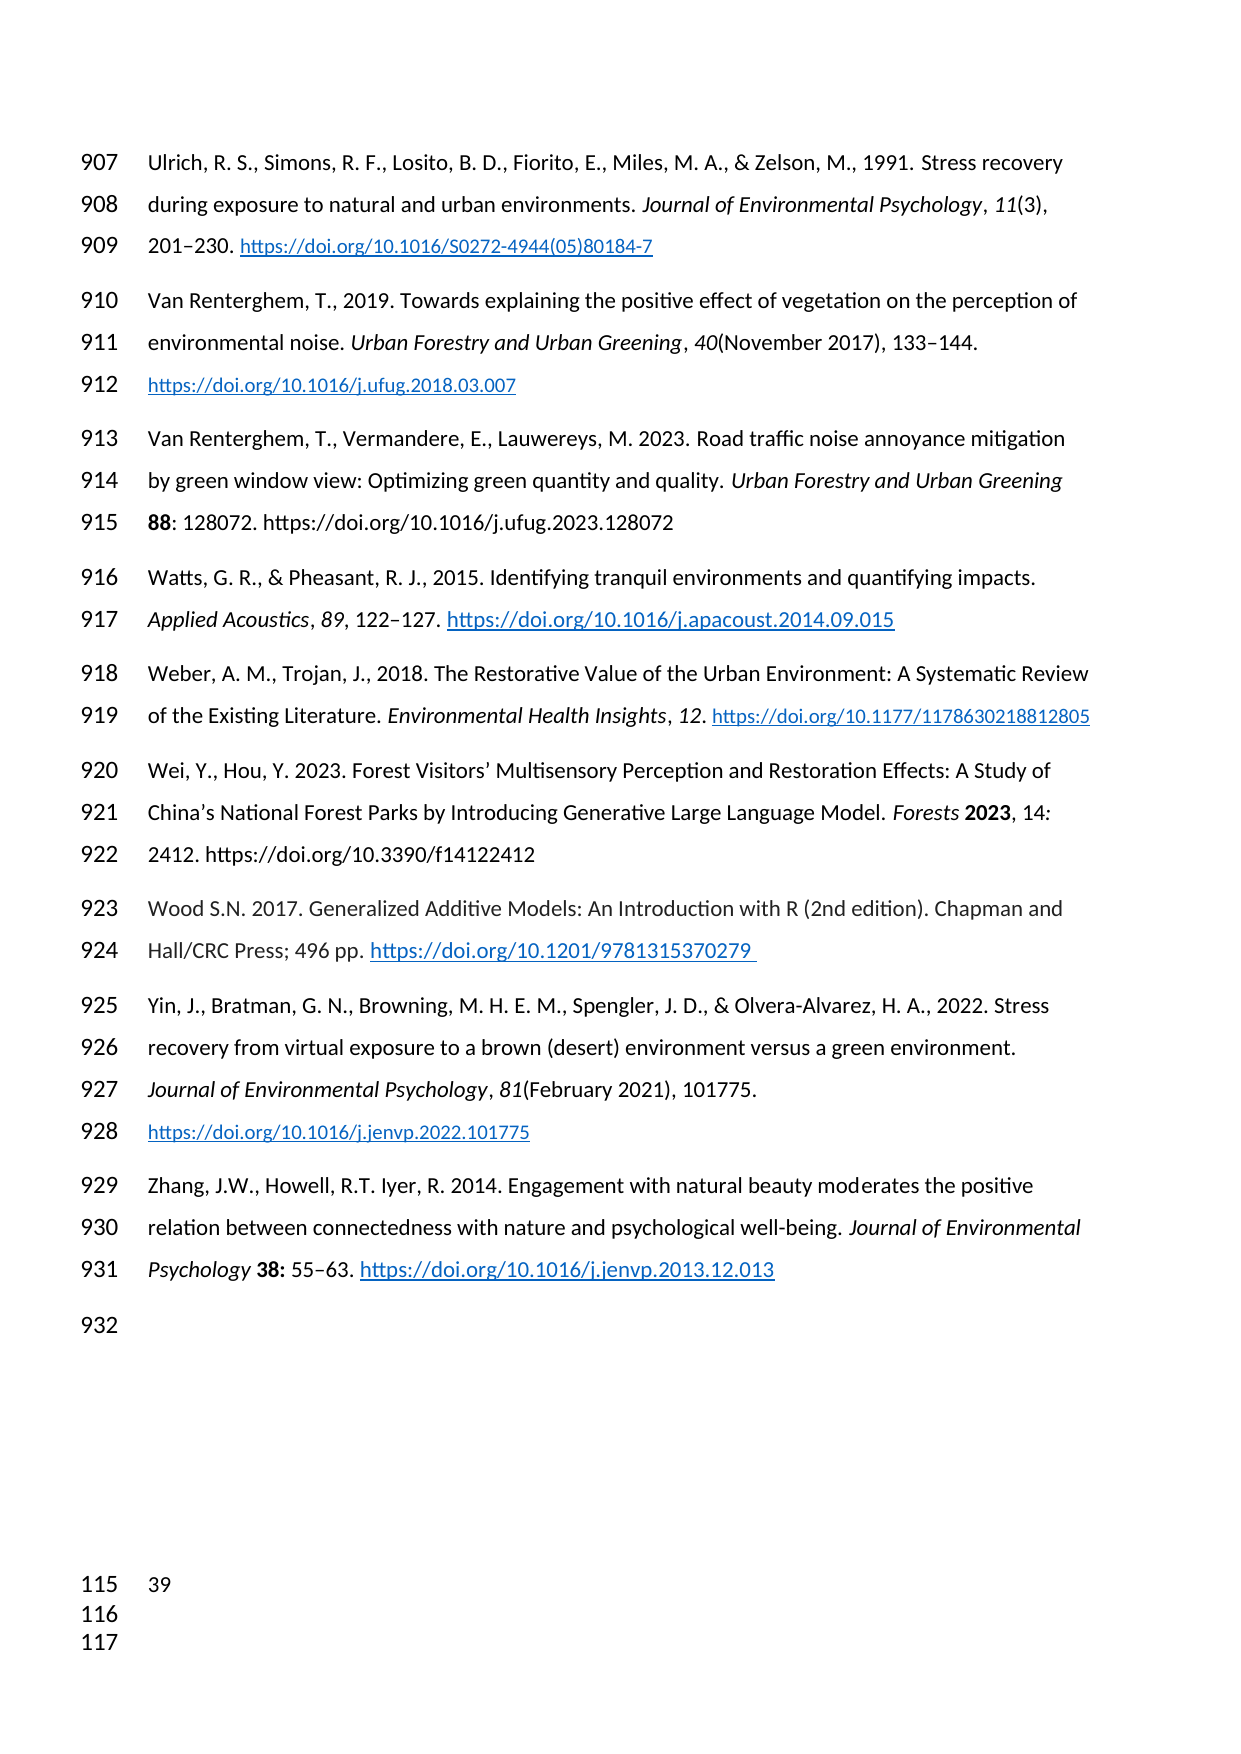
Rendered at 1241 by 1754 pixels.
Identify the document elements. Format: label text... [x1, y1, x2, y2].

text Zhang, J.W., Howell, R.T. Iyer, R. 2014. Engagement with natural beauty mod­erates the positive relation between connectedness with nature and psychological well-being. Journal of Environmental Psychology 38: 55–63. https://doi.org/10.1016/j.jenvp.2013.12.013 [148, 1171, 1092, 1283]
text Van Renterghem, T., Vermandere, E., Lauwereys, M. 2023. Road traffic noise annoyance mitigation by green window view: Optimizing green quantity and quality. Urban Forestry and Urban Greening 88: 128072. https://doi.org/10.1016/j.ufug.2023.128072 [148, 424, 1092, 537]
text Wood S.N. 2017. Generalized Additive Models: An Introduction with R (2nd edition). Chapman and Hall/CRC Press; 496 pp. https://doi.org/10.1201/9781315370279 [148, 894, 1092, 964]
text Weber, A. M., Trojan, J., 2018. The Restorative Value of the Urban Environment: A Systematic Review of the Existing Literature. Environmental Health Insights, 12. https://doi.org/10.1177/1178630218812805 [148, 659, 1092, 729]
text Van Renterghem, T., 2019. Towards explaining the positive effect of vegetation on the perception of environmental noise. Urban Forestry and Urban Greening, 40(November 2017), 133–144. https://doi.org/10.1016/j.ufug.2018.03.007 [148, 286, 1092, 398]
text Yin, J., Bratman, G. N., Browning, M. H. E. M., Spengler, J. D., & Olvera-Alvarez, H. A., 2022. Stress recovery from virtual exposure to a brown (desert) environment versus a green environment. Journal of Environmental Psychology, 81(February 2021), 101775. https://doi.org/10.1016/j.jenvp.2022.101775 [148, 991, 1092, 1145]
text Wei, Y., Hou, Y. 2023. Forest Visitors’ Multisensory Perception and Restoration Effects: A Study of China’s National Forest Parks by Introducing Generative Large Language Model. Forests 2023, 14: 2412. https://doi.org/10.3390/f14122412 [148, 756, 1092, 868]
text Ulrich, R. S., Simons, R. F., Losito, B. D., Fiorito, E., Miles, M. A., & Zelson, M., 1991. Stress recovery during exposure to natural and urban environments. Journal of Environmental Psychology, 11(3), 201–230. https://doi.org/10.1016/S0272-4944(05)80184-7 [148, 148, 1092, 260]
text Watts, G. R., & Pheasant, R. J., 2015. Identifying tranquil environments and quantifying impacts. Applied Acoustics, 89, 122–127. https://doi.org/10.1016/j.apacoust.2014.09.015 [148, 563, 1092, 633]
